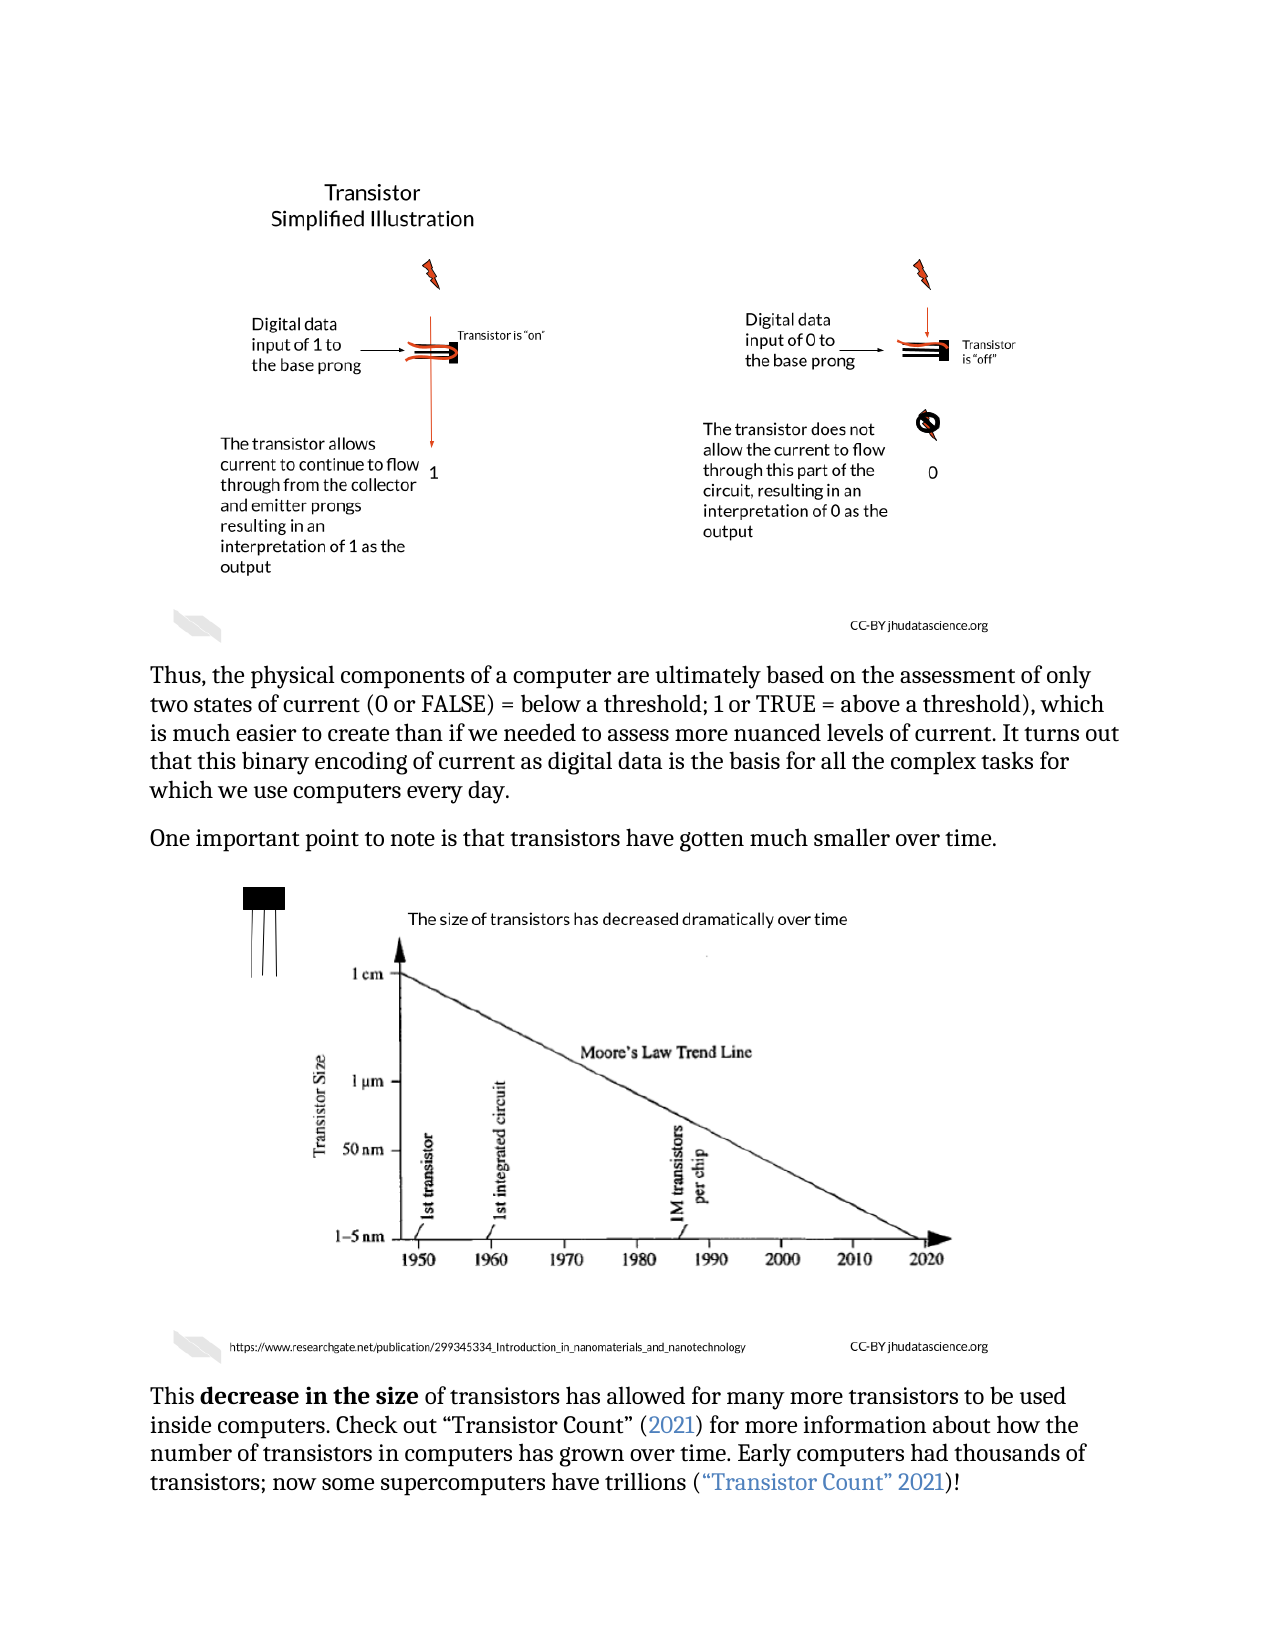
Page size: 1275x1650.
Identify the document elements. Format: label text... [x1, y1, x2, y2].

text One important point to note is that transistors have gotten much smaller over time. [150, 823, 1125, 852]
picture [168, 871, 1044, 1364]
picture [168, 150, 1044, 643]
text Thus, the physical components of a computer are ultimately based on the assessment of only two states of current (0 or FALSE) = below a threshold; 1 or TRUE = above a threshold), which is much easier to create than if we needed to assess more nuanced levels of current. It turns out that this binary encoding of current as digital data is the basis for all the complex tasks for which we use computers every day. [150, 661, 1125, 805]
text This decrease in the size of transistors has allowed for many more transistors to be used inside computers. Check out “Transistor Count” (2021) for more information about how the number of transistors in computers has grown over time. Early computers had thousands of transistors; now some supercomputers have trillions (“Transistor Count” 2021)! [150, 1382, 1125, 1497]
